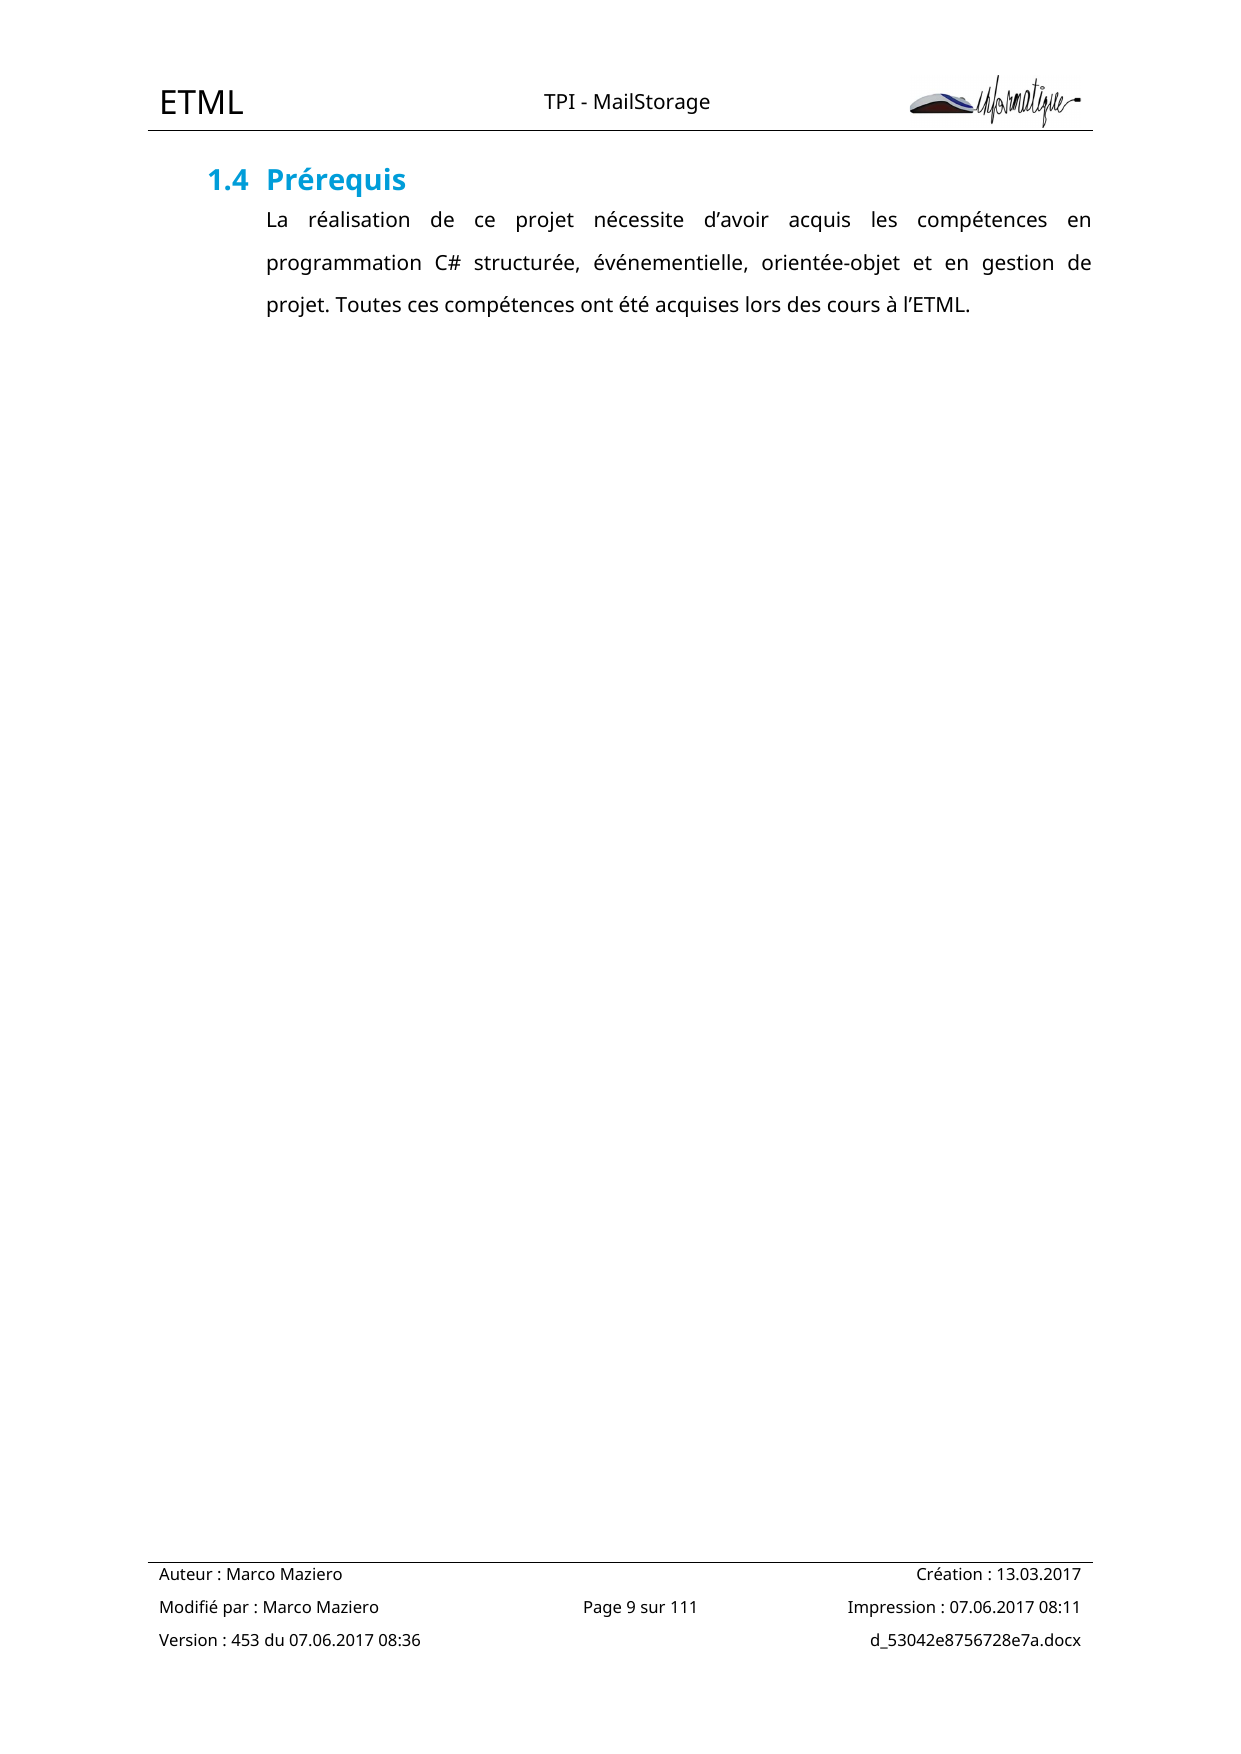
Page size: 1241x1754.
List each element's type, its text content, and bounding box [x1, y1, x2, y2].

subtitle Prérequis [207, 159, 1092, 199]
text La réalisation de ce projet nécessite d’avoir acquis les compétences en programmation C# structurée, événementielle, orientée-objet et en gestion de projet. Toutes ces compétences ont été acquises lors des cours à l’ETML. [266, 205, 1092, 319]
picture [909, 75, 1082, 128]
